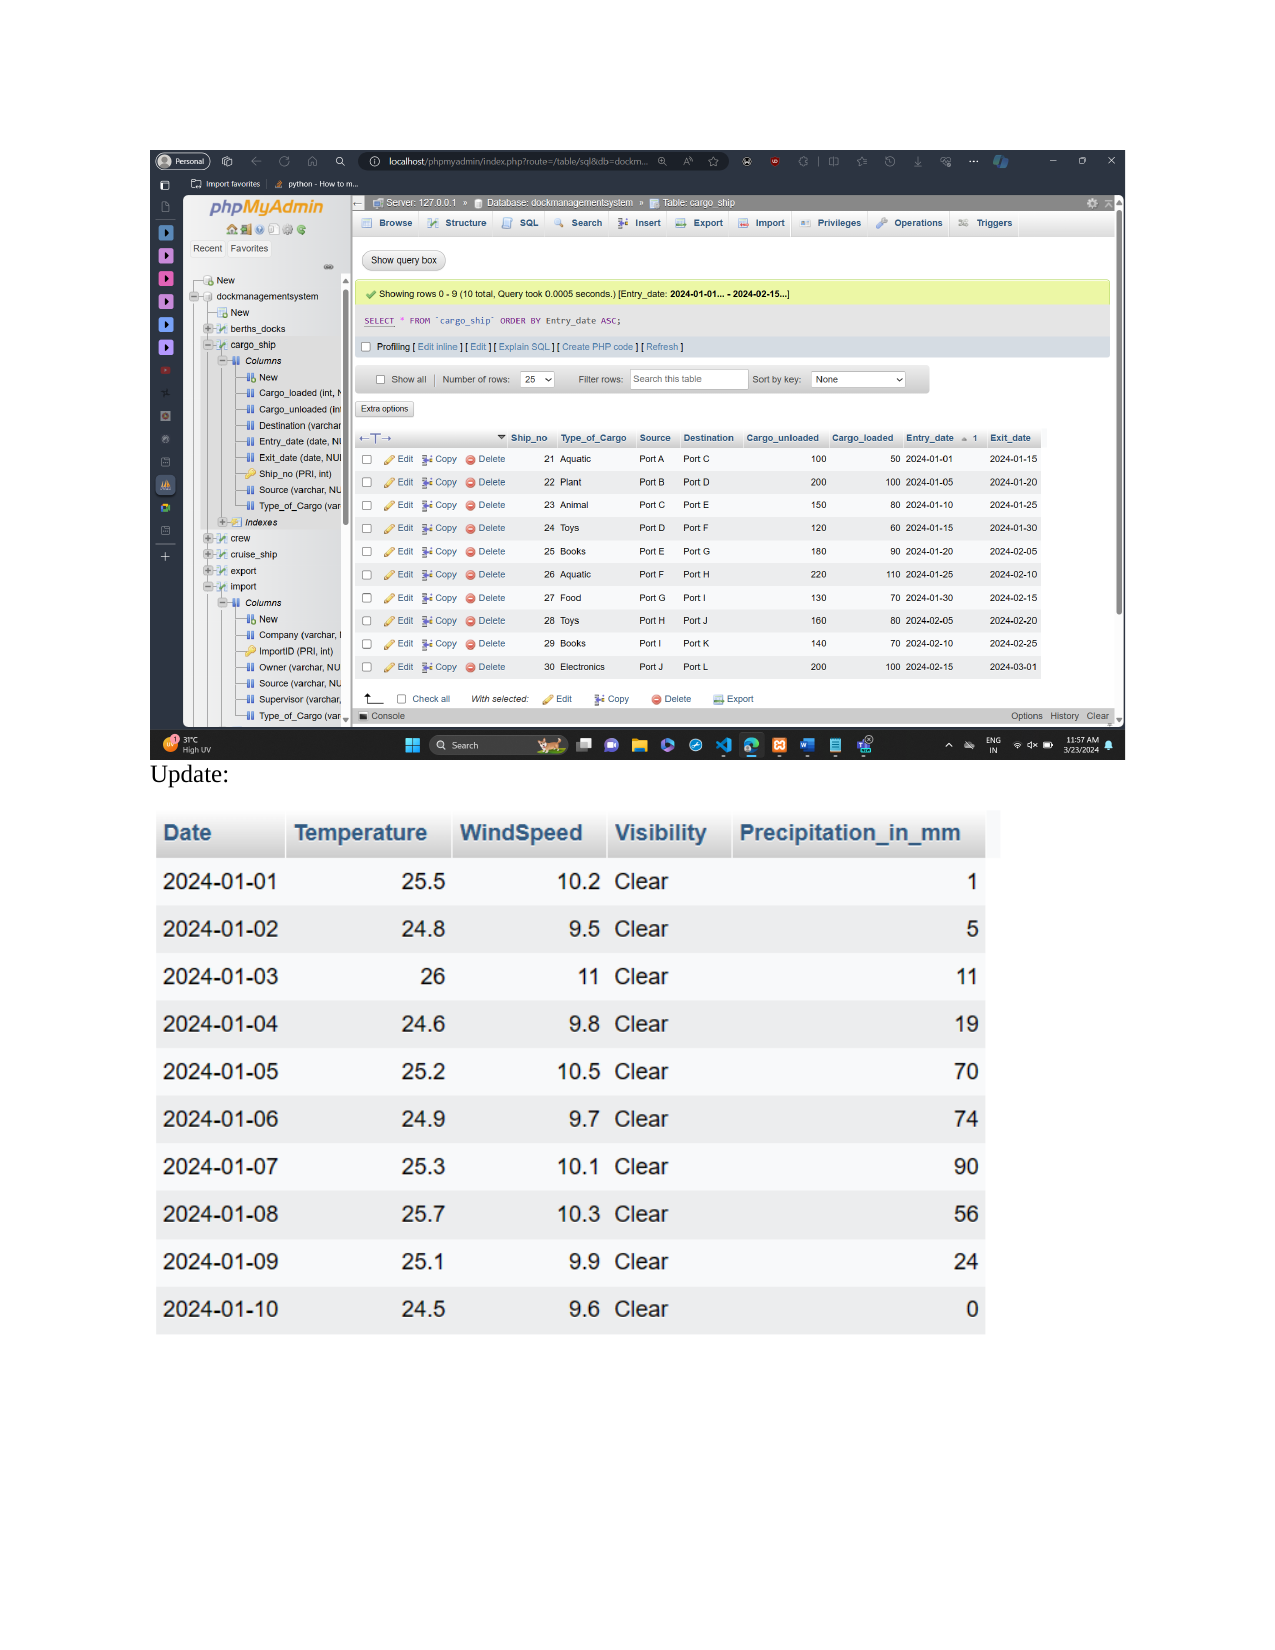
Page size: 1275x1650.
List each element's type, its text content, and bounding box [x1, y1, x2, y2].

picture [150, 788, 1063, 1357]
picture [150, 150, 1125, 760]
text Update: [150, 759, 1226, 788]
